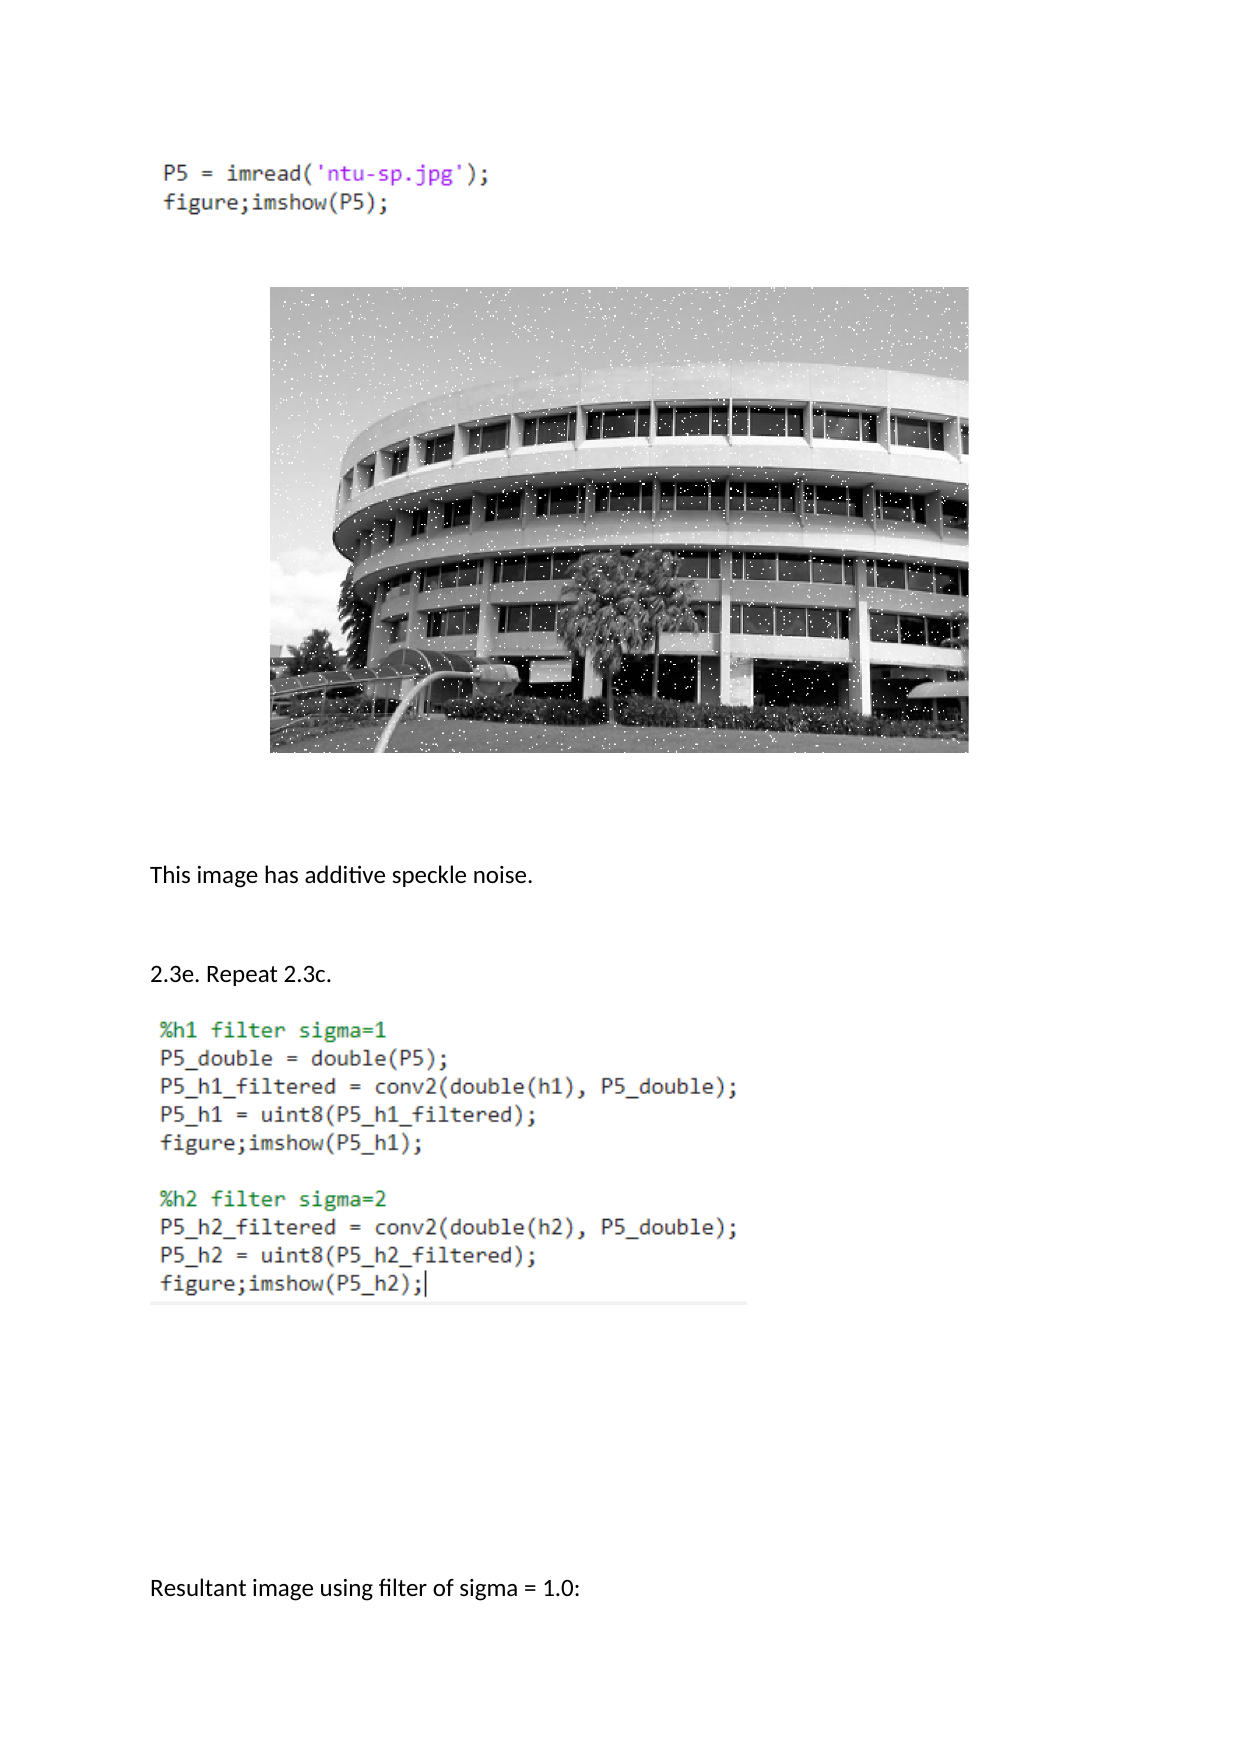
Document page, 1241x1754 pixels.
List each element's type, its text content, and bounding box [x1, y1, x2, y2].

picture [150, 150, 497, 229]
text Resultant image using filter of sigma = 1.0: [150, 1572, 1090, 1602]
text 2.3e. Repeat 2.3c. [150, 958, 1090, 989]
picture [150, 1008, 747, 1305]
text This image has additive speckle noise. [150, 859, 1090, 890]
